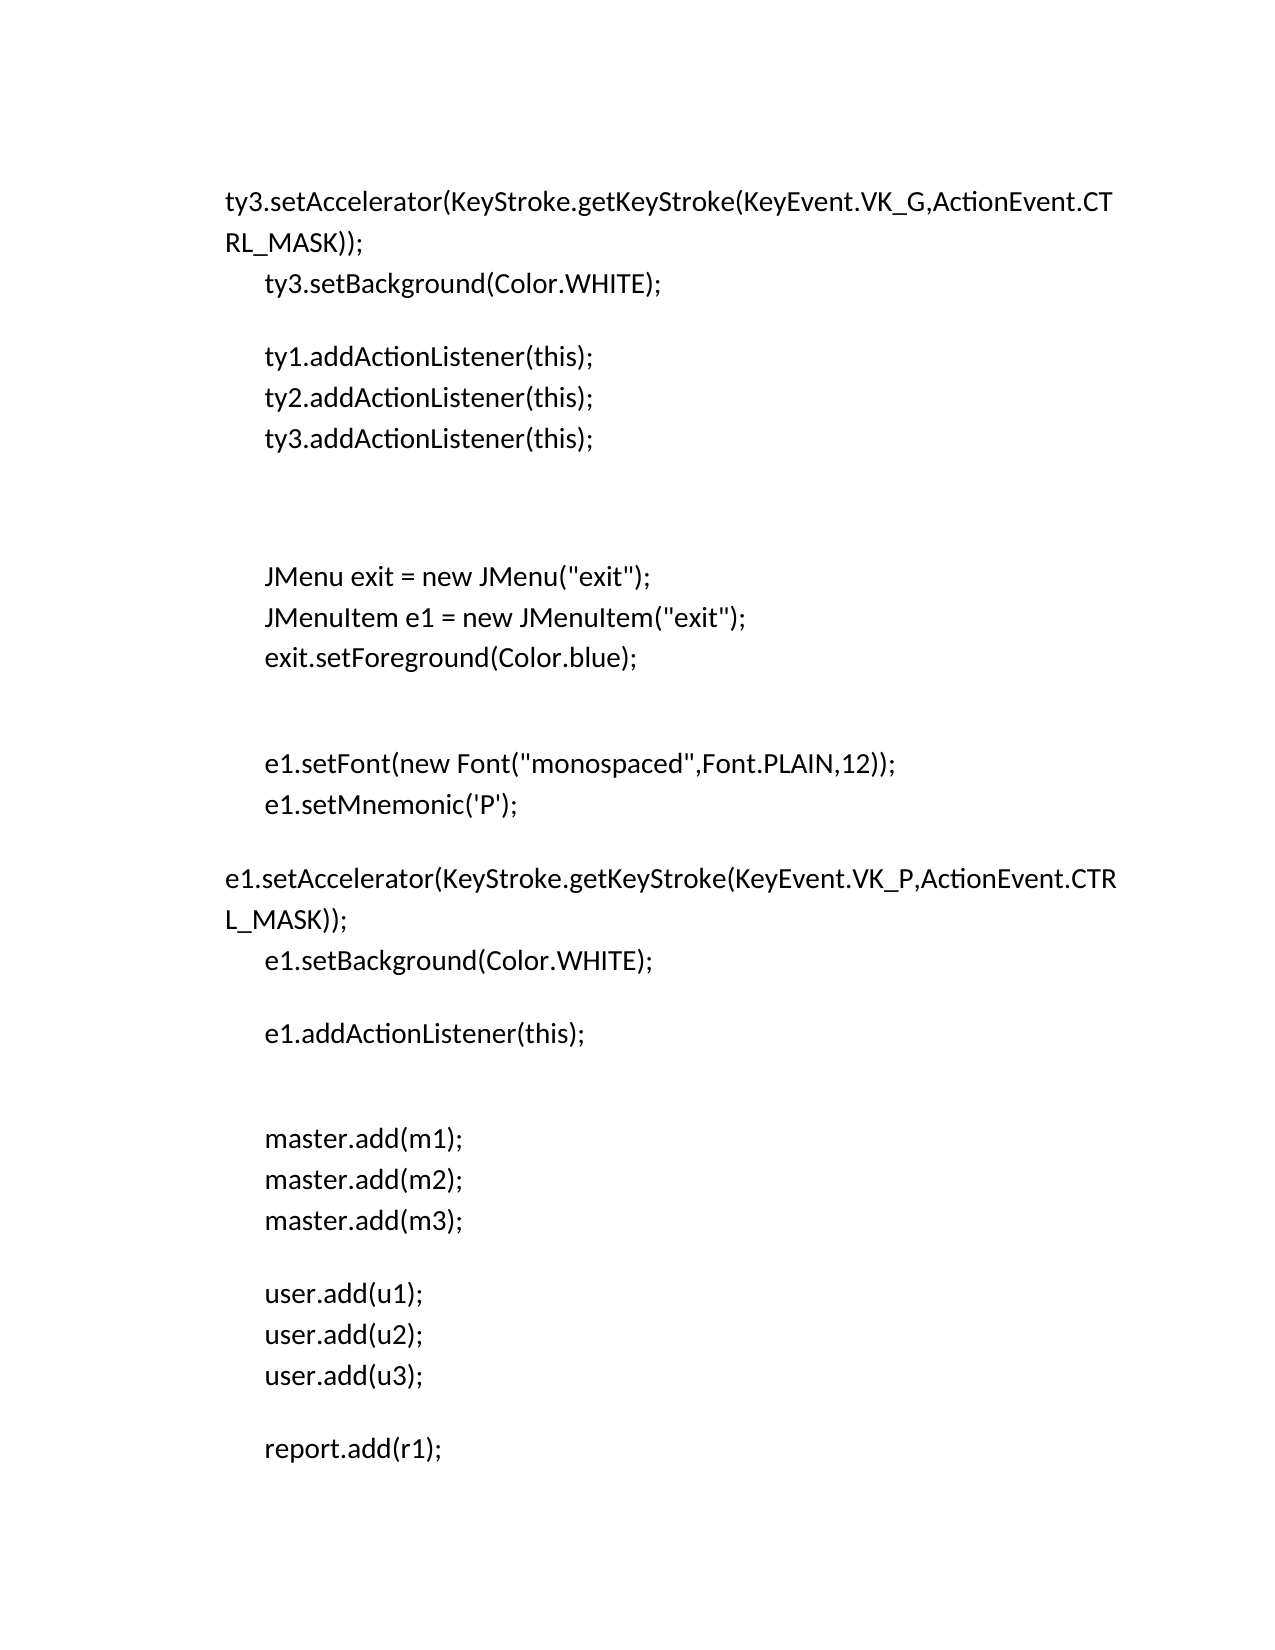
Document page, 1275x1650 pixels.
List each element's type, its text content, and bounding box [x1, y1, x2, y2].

text e1.addActionListener(this); [225, 1015, 1125, 1051]
text user.add(u2); [225, 1316, 1125, 1352]
text user.add(u1); [225, 1275, 1125, 1311]
text ty2.addActionListener(this); [225, 379, 1125, 415]
text master.add(m3); [225, 1202, 1125, 1238]
text ty3.addActionListener(this); [225, 420, 1125, 456]
text e1.setAccelerator(KeyStroke.getKeyStroke(KeyEvent.VK_P,ActionEvent.CTRL_MASK)); [225, 827, 1125, 937]
text e1.setFont(new Font("monospaced",Font.PLAIN,12)); [225, 745, 1125, 781]
text ty3.setAccelerator(KeyStroke.getKeyStroke(KeyEvent.VK_G,ActionEvent.CTRL_MASK)); [225, 150, 1125, 260]
text JMenuItem e1 = new JMenuItem("exit"); [225, 599, 1125, 634]
text exit.setForeground(Color.blue); [225, 639, 1125, 675]
text e1.setMnemonic('P'); [225, 786, 1125, 821]
text report.add(r1); [225, 1430, 1125, 1466]
text JMenu exit = new JMenu("exit"); [225, 558, 1125, 593]
text user.add(u3); [225, 1357, 1125, 1393]
text e1.setBackground(Color.WHITE); [225, 942, 1125, 978]
text master.add(m2); [225, 1161, 1125, 1197]
text ty1.addActionListener(this); [225, 338, 1125, 374]
text master.add(m1); [225, 1120, 1125, 1156]
text ty3.setBackground(Color.WHITE); [225, 265, 1125, 301]
